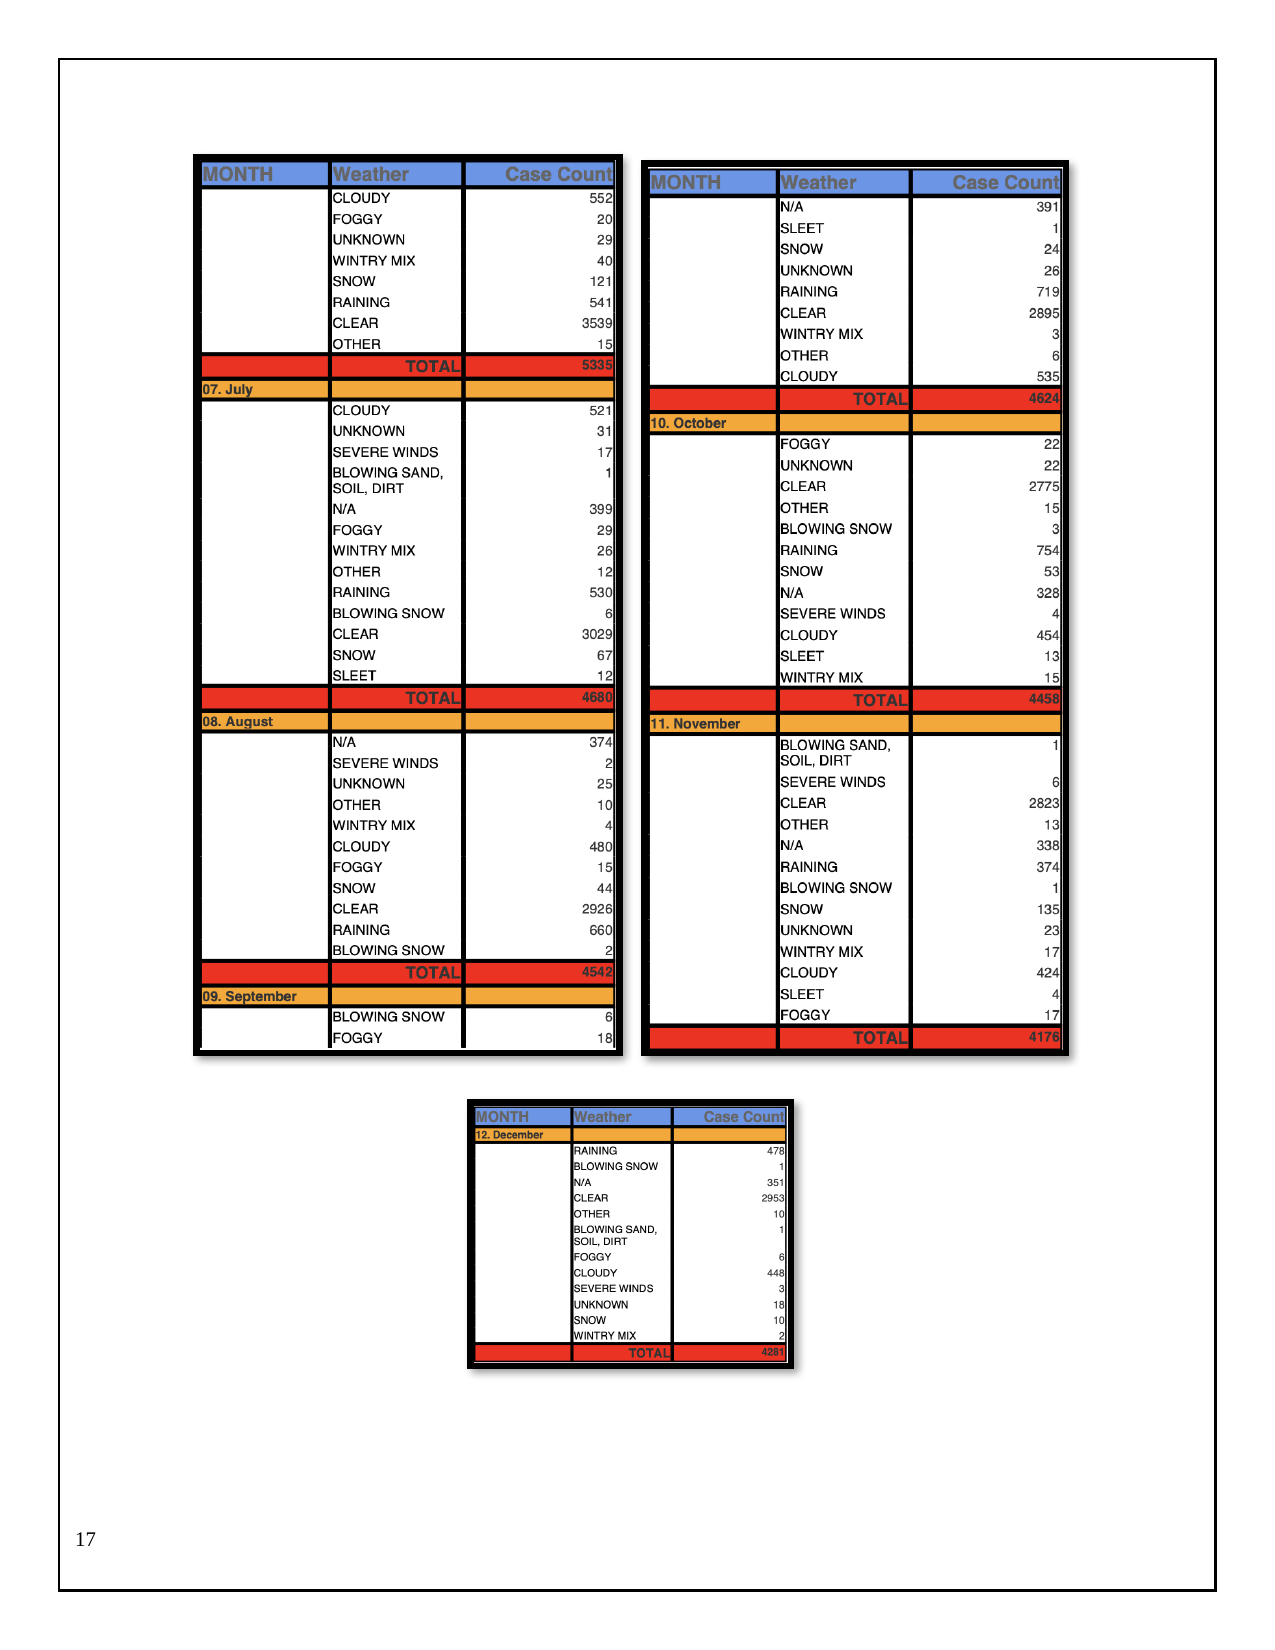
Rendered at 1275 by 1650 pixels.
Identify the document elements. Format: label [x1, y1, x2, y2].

picture [648, 167, 1063, 1050]
picture [474, 1106, 788, 1363]
picture [200, 160, 616, 1050]
